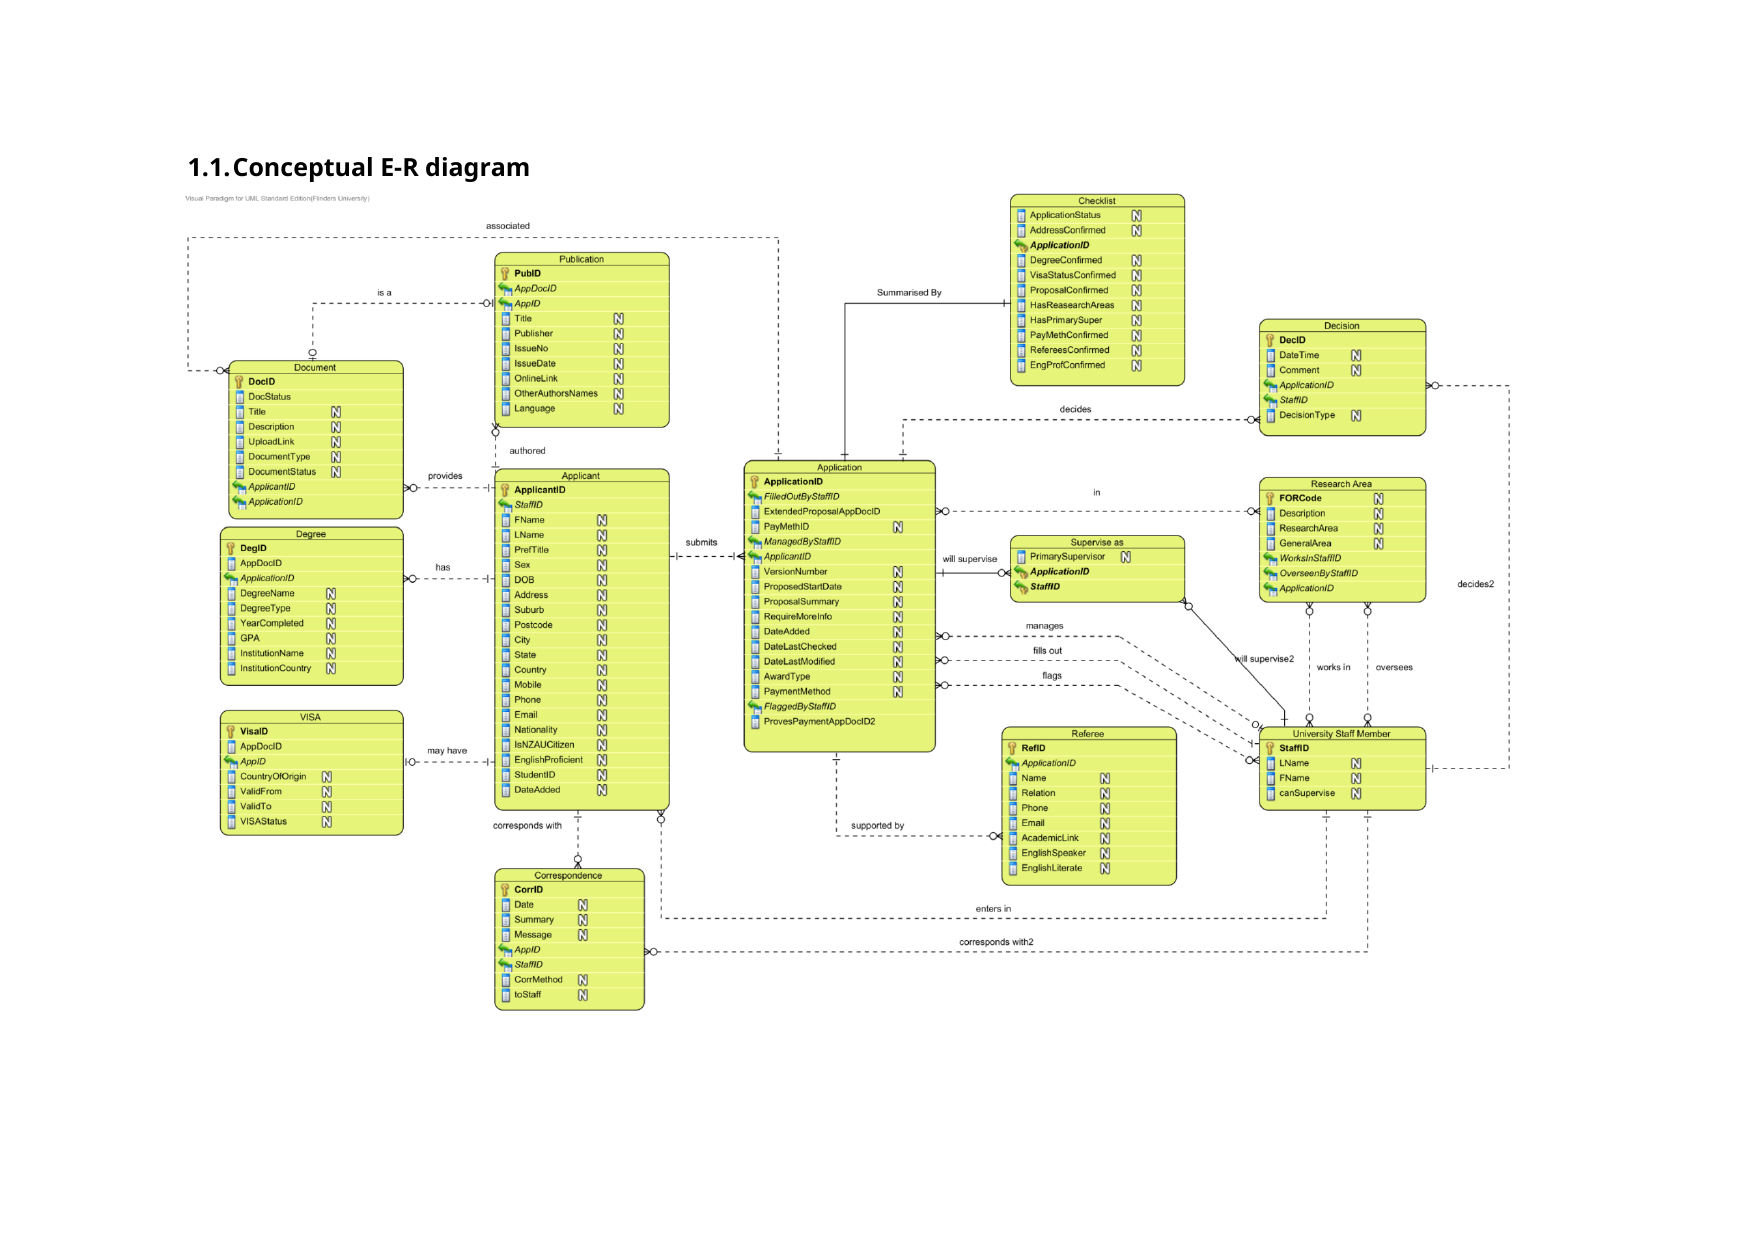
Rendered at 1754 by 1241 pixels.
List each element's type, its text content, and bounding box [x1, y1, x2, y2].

picture [185, 192, 1512, 1013]
subtitle Conceptual E-R diagram [187, 150, 1604, 184]
